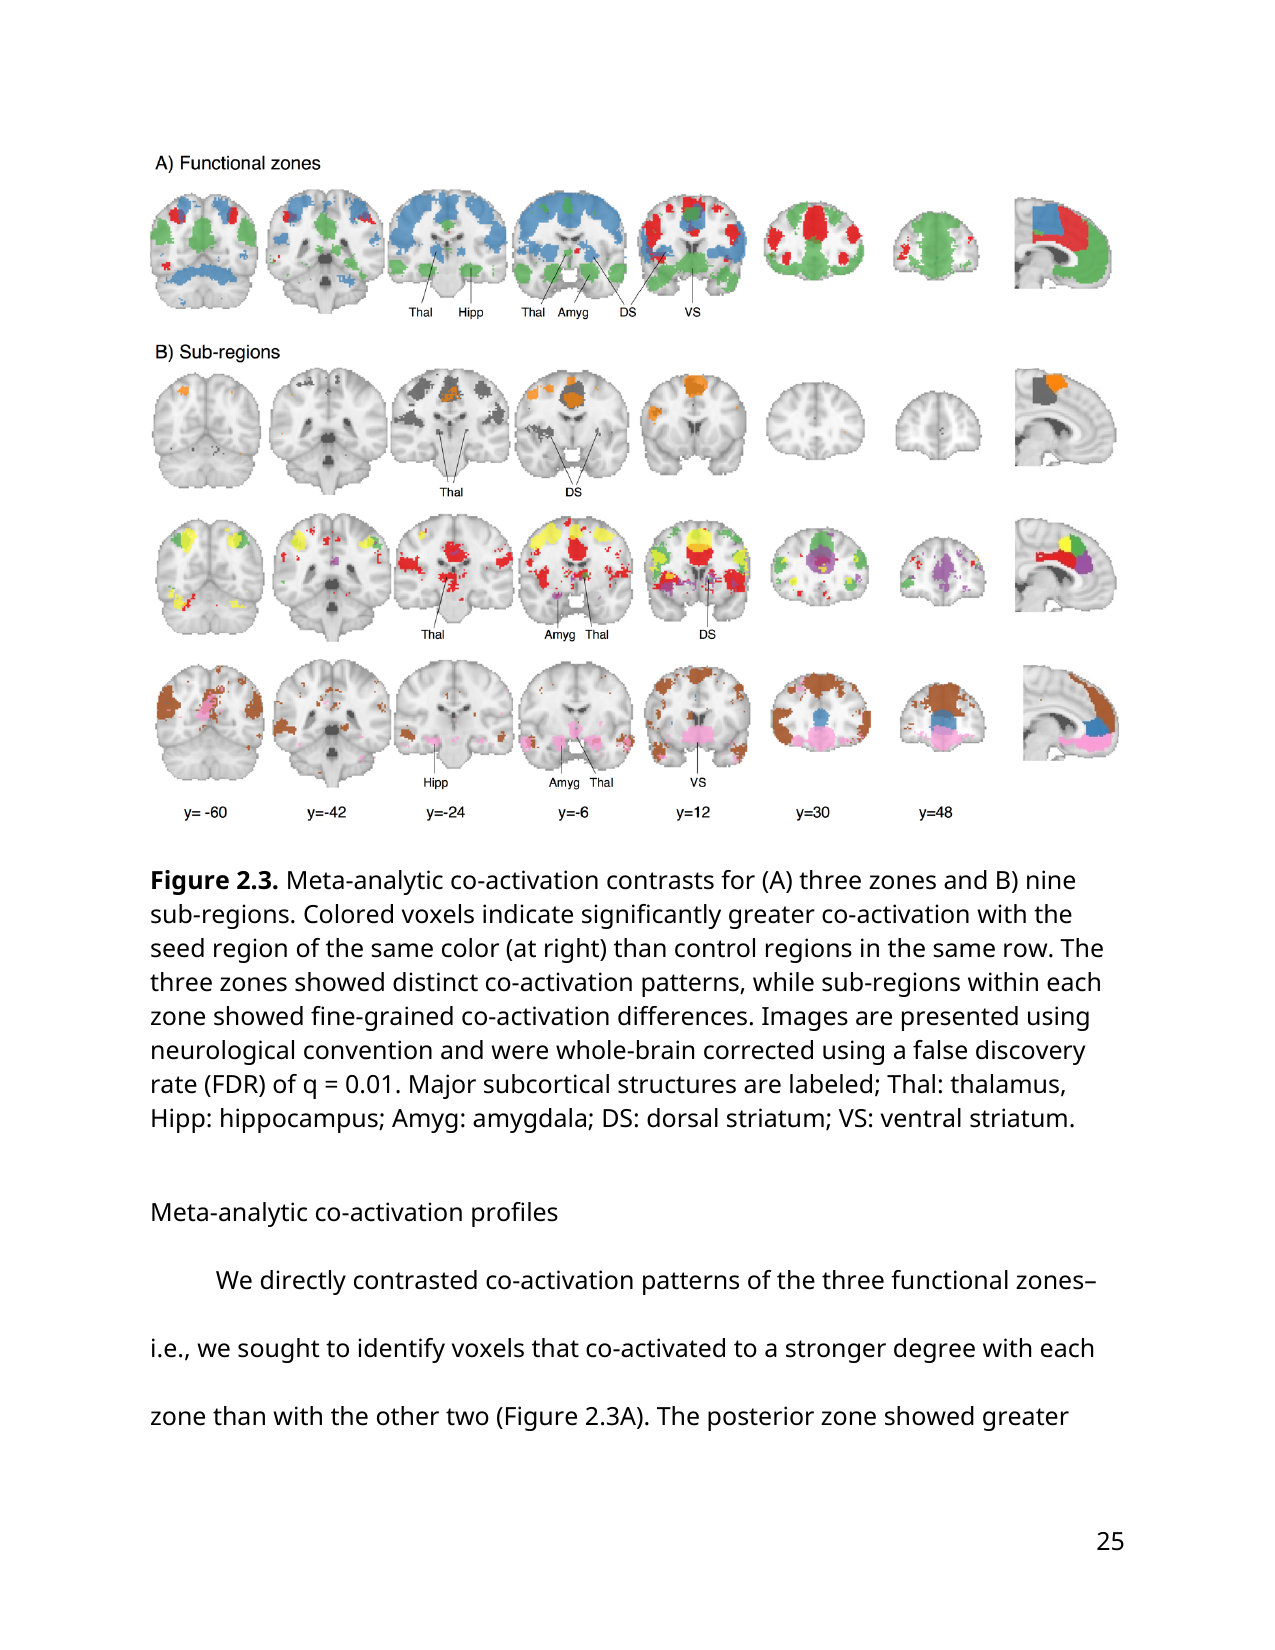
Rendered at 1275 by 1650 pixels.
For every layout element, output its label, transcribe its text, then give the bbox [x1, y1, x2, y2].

text Meta-analytic co-activation profiles [150, 1194, 1125, 1228]
text Figure 2.3. Meta-analytic co-activation contrasts for (A) three zones and B) nine sub-regions. Colored voxels indicate significantly greater co-activation with the seed region of the same color (at right) than control regions in the same row. The three zones showed distinct co-activation patterns, while sub-regions within each zone showed fine-grained co-activation differences. Images are presented using neurological convention and were whole-brain corrected using a false discovery rate (FDR) of q = 0.01. Major subcortical structures are labeled; Thal: thalamus, Hipp: hippocampus; Amyg: amygdala; DS: dorsal striatum; VS: ventral striatum. [150, 862, 1125, 1135]
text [150, 1263, 1125, 1433]
picture [150, 150, 1119, 825]
